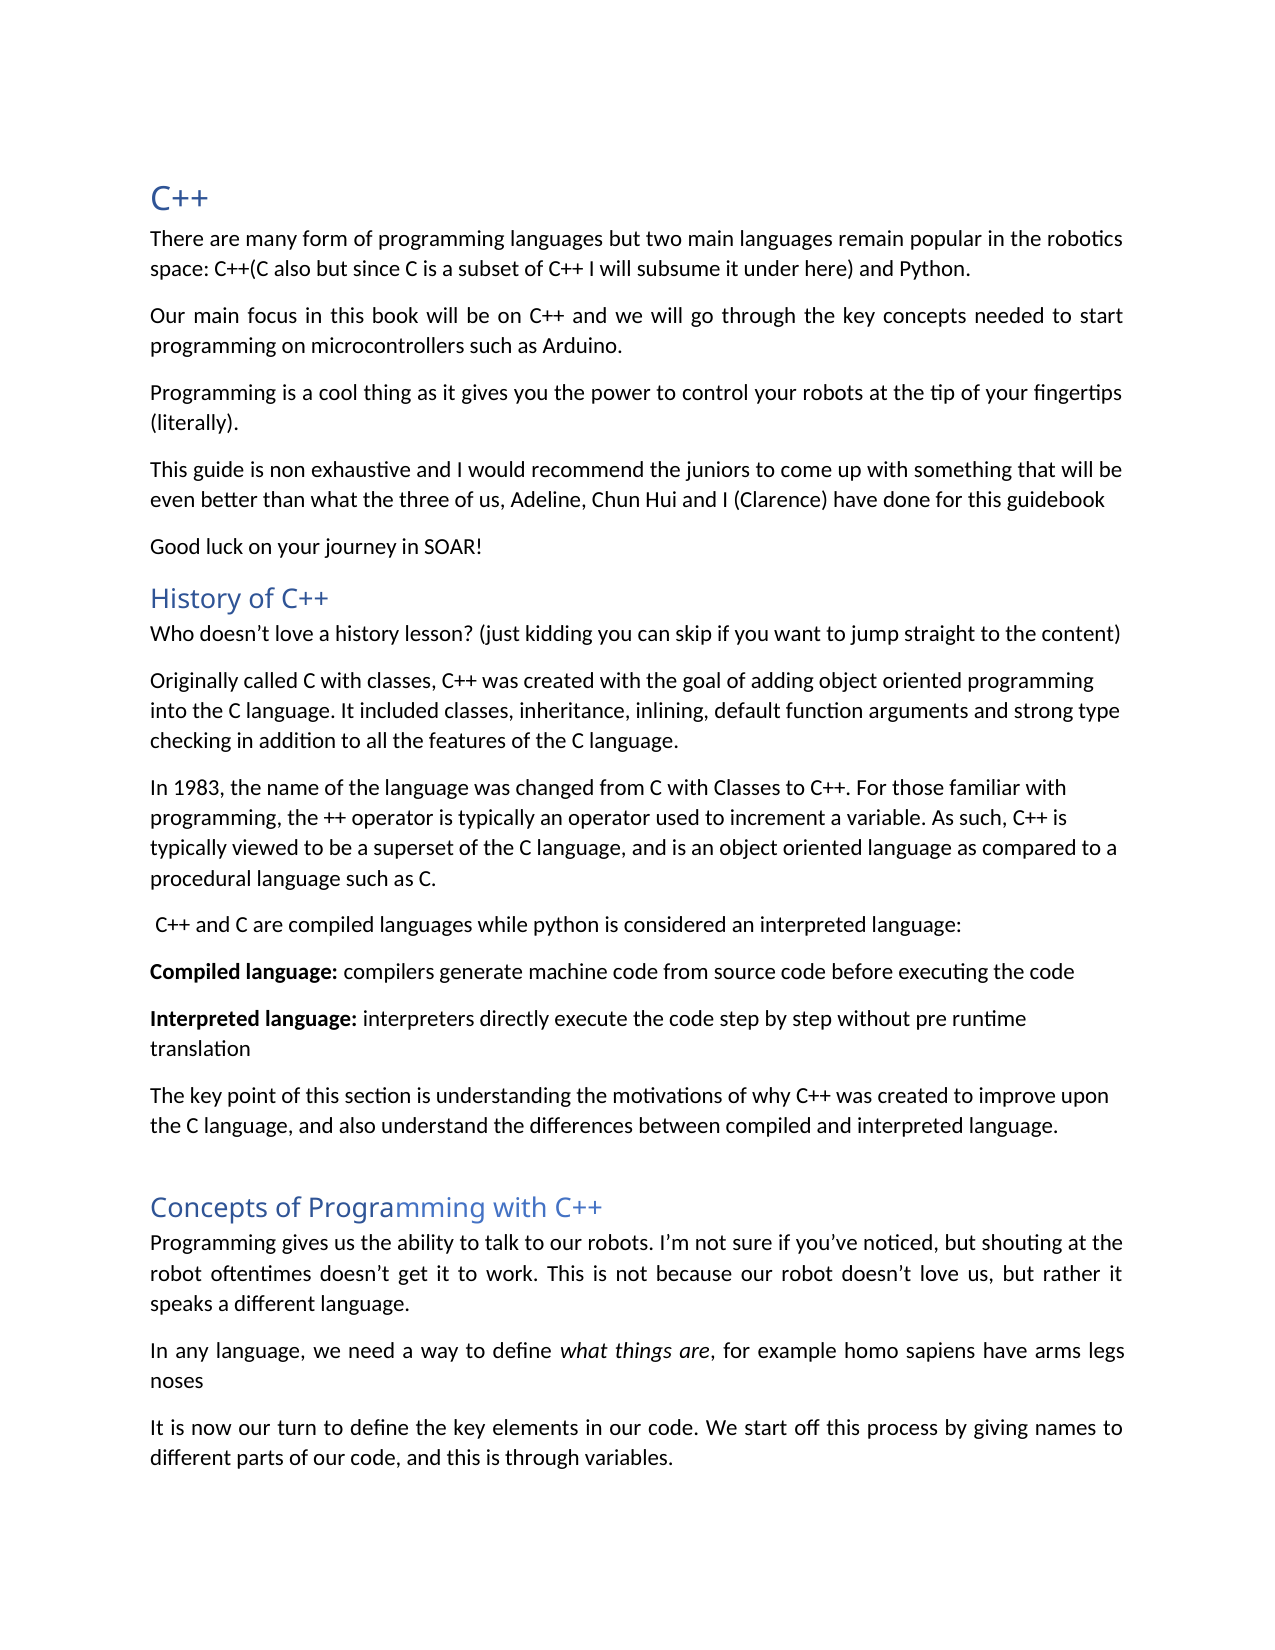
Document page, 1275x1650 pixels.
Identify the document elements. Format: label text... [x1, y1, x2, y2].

subtitle Concepts of Programming with C++ [150, 1189, 1125, 1226]
text Programming gives us the ability to talk to our robots. I’m not sure if you’ve noticed, but shouting at the robot oftentimes doesn’t get it to work. This is not because our robot doesn’t love us, but rather it speaks a different language. [150, 1228, 1125, 1317]
text There are many form of programming languages but two main languages remain popular in the robotics space: C++(C also but since C is a subset of C++ I will subsume it under here) and Python. [150, 224, 1125, 282]
text Compiled language: compilers generate machine code from source code before executing the code [150, 957, 1125, 986]
text The key point of this section is understanding the motivations of why C++ was created to improve upon the C language, and also understand the differences between compiled and interpreted language. [150, 1081, 1125, 1170]
text This guide is non exhaustive and I would recommend the juniors to come up with something that will be even better than what the three of us, Adeline, Chun Hui and I (Clarence) have done for this guidebook [150, 455, 1125, 513]
text Interpreted language: interpreters directly execute the code step by step without pre runtime translation [150, 1004, 1125, 1063]
text Who doesn’t love a history lesson? (just kidding you can skip if you want to jump straight to the content) [150, 619, 1125, 647]
text Our main focus in this book will be on C++ and we will go through the key concepts needed to start programming on microcontrollers such as Arduino. [150, 301, 1125, 359]
text Good luck on your journey in SOAR! [150, 532, 1125, 560]
text In 1983, the name of the language was changed from C with Classes to C++. For those familiar with programming, the ++ operator is typically an operator used to increment a variable. As such, C++ is typically viewed to be a superset of the C language, and is an object oriented language as compared to a procedural language such as C. [150, 773, 1125, 892]
text C++ and C are compiled languages while python is considered an interpreted language: [150, 911, 1125, 939]
text It is now our turn to define the key elements in our code. We start off this process by giving names to different parts of our code, and this is through variables. [150, 1413, 1125, 1471]
text Programming is a cool thing as it gives you the power to control your robots at the tip of your fingertips (literally). [150, 378, 1125, 436]
subtitle C++ [150, 175, 1125, 220]
subtitle History of C++ [150, 579, 1125, 616]
text Originally called C with classes, C++ was created with the goal of adding object oriented programming into the C language. It included classes, inheritance, inlining, default function arguments and strong type checking in addition to all the features of the C language. [150, 666, 1125, 754]
text In any language, we need a way to define what things are, for example homo sapiens have arms legs noses [150, 1336, 1125, 1394]
